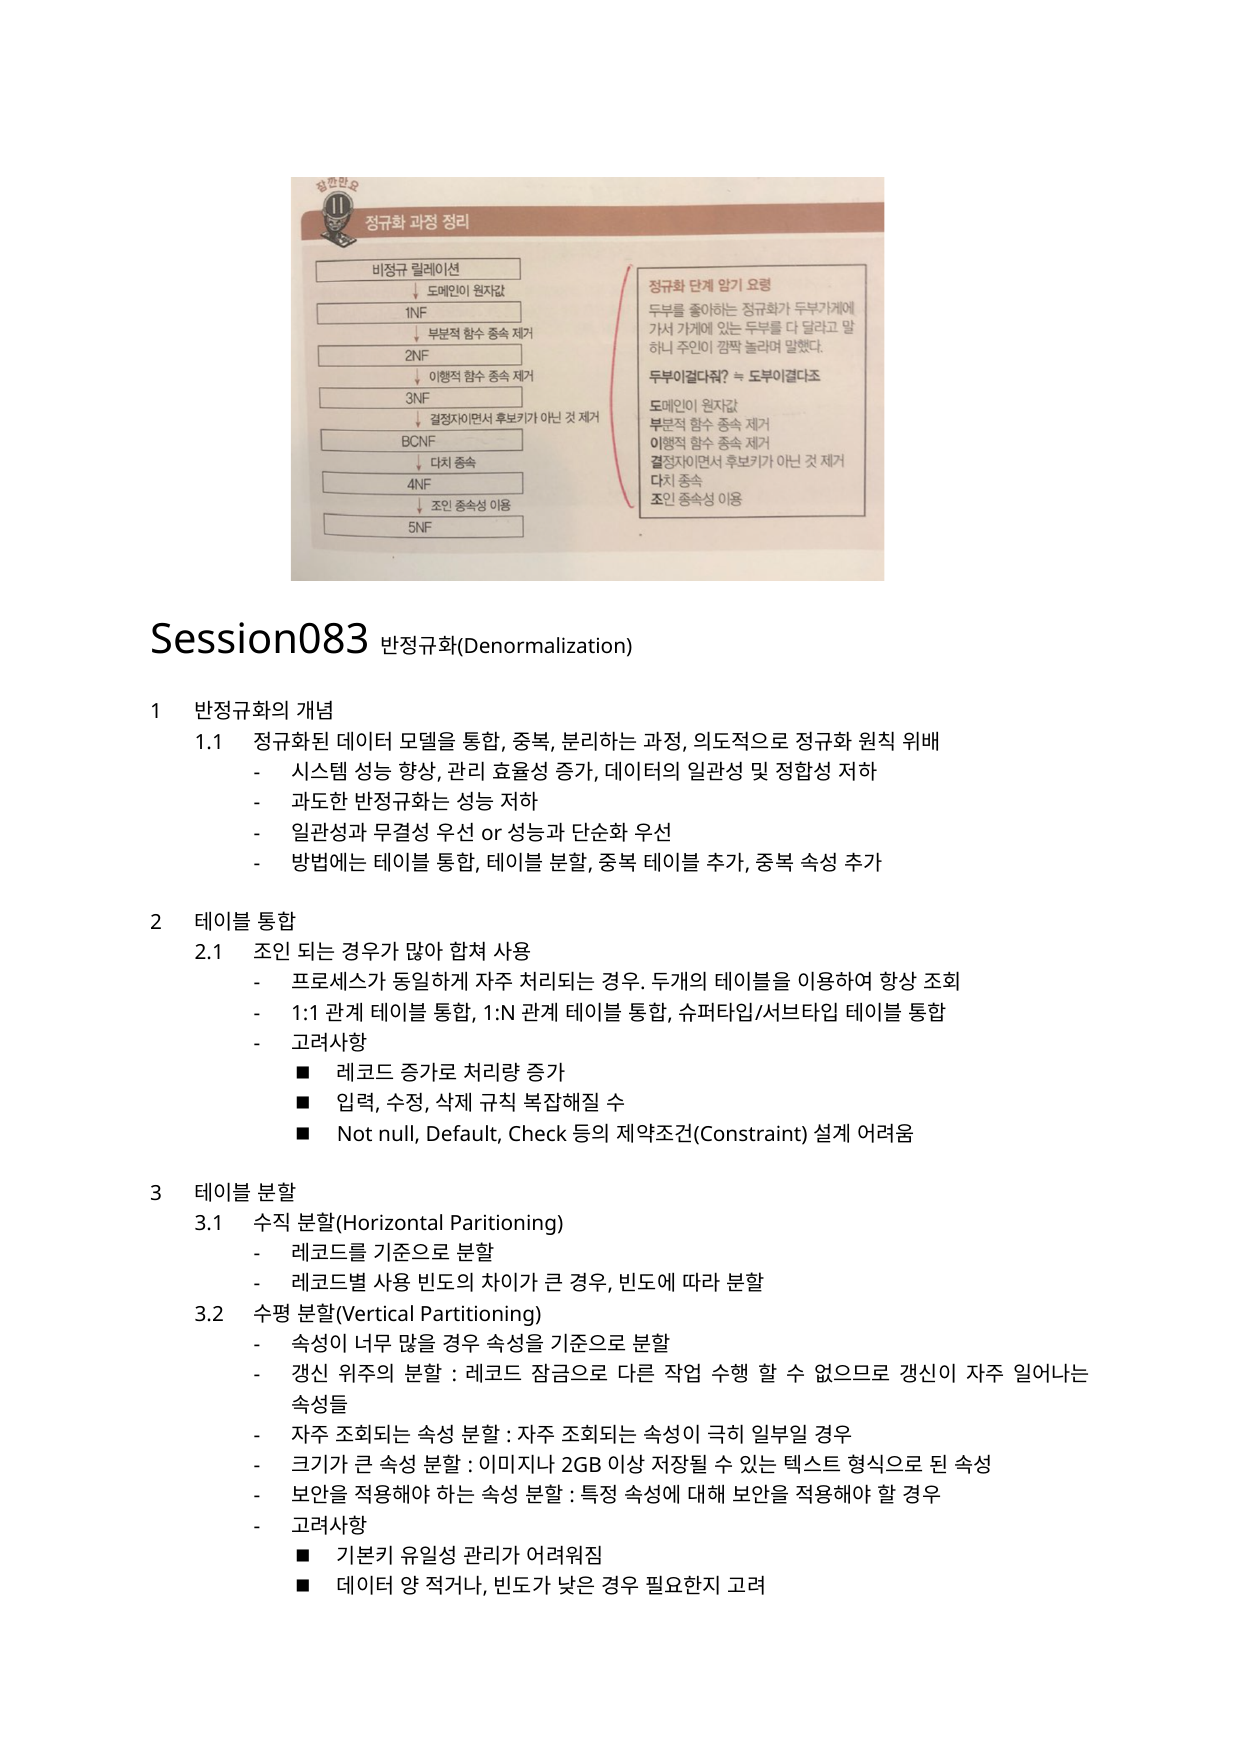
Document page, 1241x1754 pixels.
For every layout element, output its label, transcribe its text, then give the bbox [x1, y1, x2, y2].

list 입력, 수정, 삭제 규칙 복잡해질 수 [295, 1087, 1090, 1117]
list 방법에는 테이블 통합, 테이블 분할, 중복 테이블 추가, 중복 속성 추가 [253, 846, 1090, 876]
list 정규화된 데이터 모델을 통합, 중복, 분리하는 과정, 의도적으로 정규화 원칙 위배 [194, 725, 1090, 755]
list 크기가 큰 속성 분할 : 이미지나 2GB 이상 저장될 수 있는 텍스트 형식으로 된 속성 [253, 1448, 1090, 1479]
list Not null, Default, Check 등의 제약조건(Constraint) 설계 어려움 [295, 1117, 1090, 1147]
list 자주 조회되는 속성 분할 : 자주 조회되는 속성이 극히 일부일 경우 [253, 1418, 1090, 1448]
list 레코드를 기준으로 분할 [253, 1236, 1090, 1267]
list 기본키 유일성 관리가 어려워짐 [295, 1539, 1090, 1569]
list 일관성과 무결성 우선 or 성능과 단순화 우선 [253, 816, 1090, 846]
list 테이블 통합 [150, 905, 1090, 935]
list 반정규화의 개념 [150, 694, 1090, 725]
list 고려사항 [253, 1026, 1090, 1056]
list 테이블 분할 [150, 1176, 1090, 1206]
list 고려사항 [253, 1509, 1090, 1539]
list 수직 분할(Horizontal Paritioning) [194, 1206, 1090, 1236]
text Session083 반정규화(Denormalization) [150, 609, 1090, 666]
list 시스템 성능 향상, 관리 효율성 증가, 데이터의 일관성 및 정합성 저하 [253, 755, 1090, 786]
list 프로세스가 동일하게 자주 처리되는 경우. 두개의 테이블을 이용하여 항상 조회 [253, 966, 1090, 996]
list 레코드별 사용 빈도의 차이가 큰 경우, 빈도에 따라 분할 [253, 1267, 1090, 1297]
list 레코드 증가로 처리량 증가 [295, 1056, 1090, 1087]
picture [290, 177, 885, 581]
list 보안을 적용해야 하는 속성 분할 : 특정 속성에 대해 보안을 적용해야 할 경우 [253, 1479, 1090, 1509]
list 1:1 관계 테이블 통합, 1:N 관계 테이블 통합, 슈퍼타입/서브타입 테이블 통합 [253, 996, 1090, 1026]
list 갱신 위주의 분할 : 레코드 잠금으로 다른 작업 수행 할 수 없으므로 갱신이 자주 일어나는 속성들 [253, 1358, 1090, 1418]
list 속성이 너무 많을 경우 속성을 기준으로 분할 [253, 1327, 1090, 1358]
list 조인 되는 경우가 많아 합쳐 사용 [194, 935, 1090, 966]
list 데이터 양 적거나, 빈도가 낮은 경우 필요한지 고려 [295, 1569, 1090, 1600]
list 과도한 반정규화는 성능 저하 [253, 786, 1090, 816]
list 수평 분할(Vertical Partitioning) [194, 1297, 1090, 1327]
